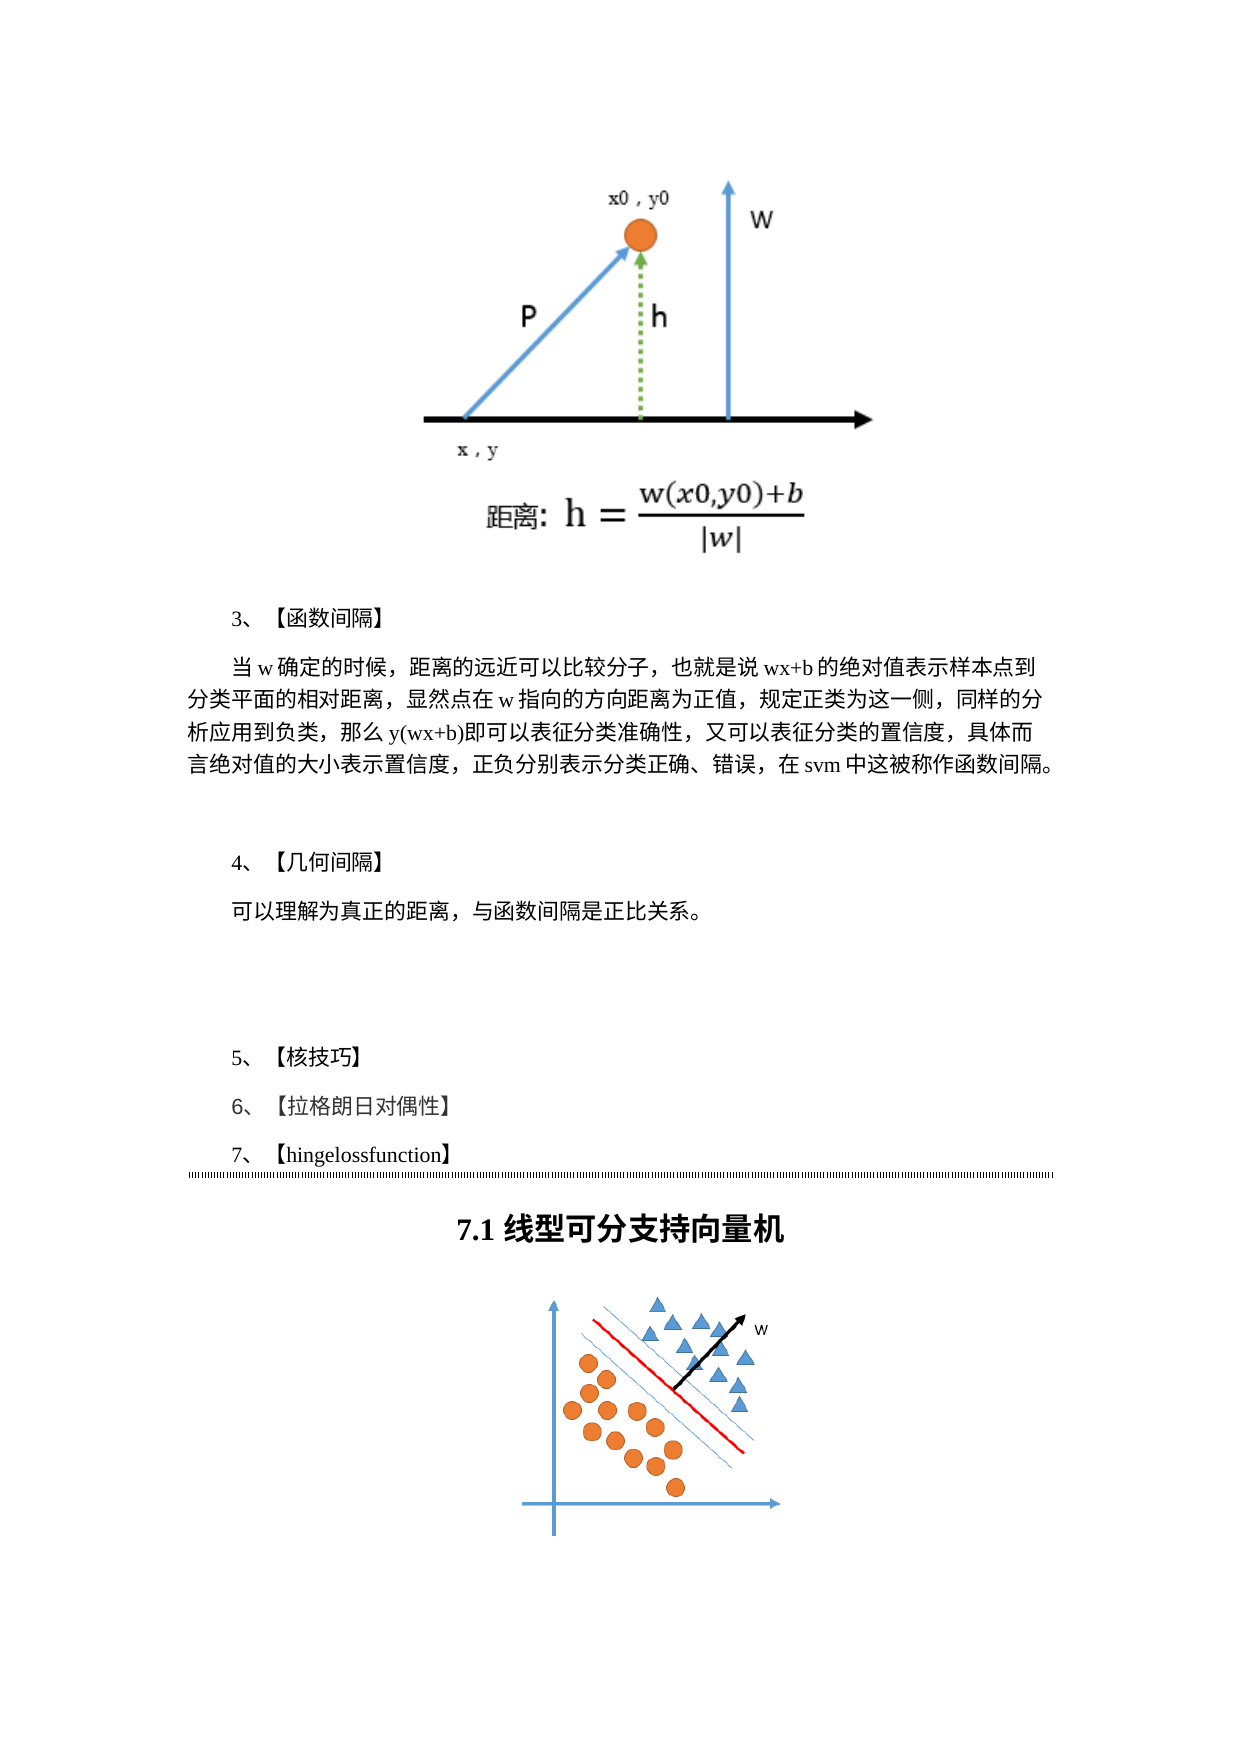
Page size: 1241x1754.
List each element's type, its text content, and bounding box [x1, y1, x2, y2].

subtitle 7.1 线型可分支持向量机 [187, 1194, 1053, 1259]
picture [399, 162, 885, 572]
text 5、【核技巧】 [187, 1039, 1053, 1072]
text 当w确定的时候，距离的远近可以比较分子，也就是说wx+b的绝对值表示样本点到分类平面的相对距离，显然点在w指向的方向距离为正值，规定正类为这一侧，同样的分析应用到负类，那么y(wx+b)即可以表征分类准确性，又可以表征分类的置信度，具体而言绝对值的大小表示置信度，正负分别表示分类正确、错误，在svm中这被称作函数间隔。 [187, 649, 1053, 779]
text 4、【几何间隔】 [187, 844, 1053, 877]
text 6、【拉格朗日对偶性】 [187, 1088, 1053, 1121]
text 3、【函数间隔】 [187, 601, 1053, 633]
text 7、【hingelossfunction】 [187, 1137, 1053, 1178]
picture [493, 1275, 791, 1542]
text 可以理解为真正的距离，与函数间隔是正比关系。 [187, 893, 1053, 926]
